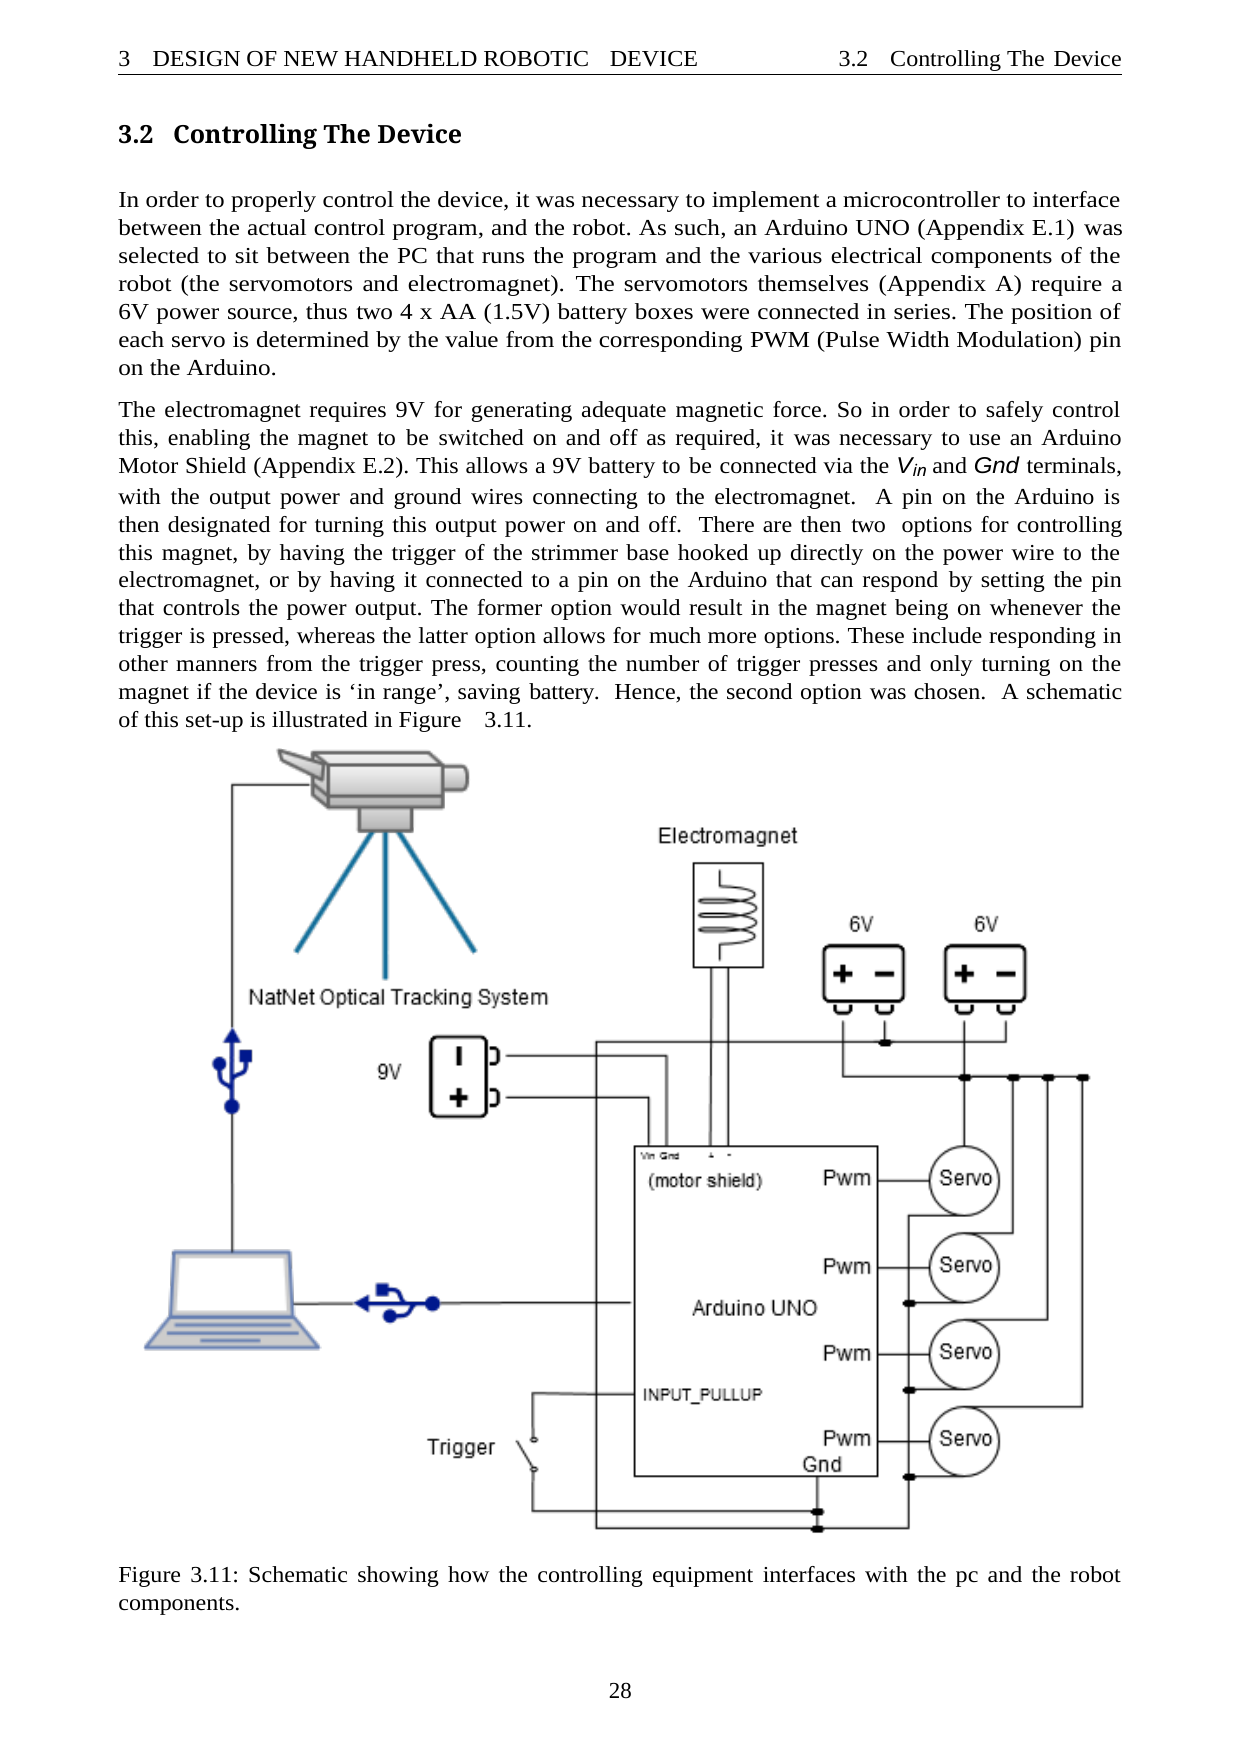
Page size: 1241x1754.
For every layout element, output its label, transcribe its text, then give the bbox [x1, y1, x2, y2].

text 3.2 Controlling The Device [118, 116, 1134, 150]
picture [143, 748, 1094, 1540]
text In order to properly control the device, it was necessary to implement a microcontroller to interface between the actual control program, and the robot. As such, an Arduino UNO (Appendix E.1) was selected to sit between the PC that runs the program and the various electrical components of the robot (the servomotors and electromagnet). The servomotors themselves (Appendix A) require a 6V power source, thus two 4 x AA (1.5V) battery boxes were connected in series. The position of each servo is determined by the value from the corresponding PWM (Pulse Width Modulation) pin on the Arduino. [118, 186, 1122, 380]
text The electromagnet requires 9V for generating adequate magnetic force. So in order to safely control this, enabling the magnet to be switched on and off as required, it was necessary to use an Arduino Motor Shield (Appendix E.2). This allows a 9V battery to be connected via the Vin and Gnd terminals, with the output power and ground wires connecting to the electromagnet. A pin on the Arduino is then designated for turning this output power on and off. There are then two options for controlling this magnet, by having the trigger of the strimmer base hooked up directly on the power wire to the electromagnet, or by having it connected to a pin on the Arduino that can respond by setting the pin that controls the power output. The former option would result in the magnet being on whenever the trigger is pressed, whereas the latter option allows for much more options. These include responding in other manners from the trigger press, counting the number of trigger presses and only turning on the magnet if the device is ‘in range’, saving battery. Hence, the second option was chosen. A schematic of this set-up is illustrated in Figure 3.11. [118, 396, 1122, 732]
